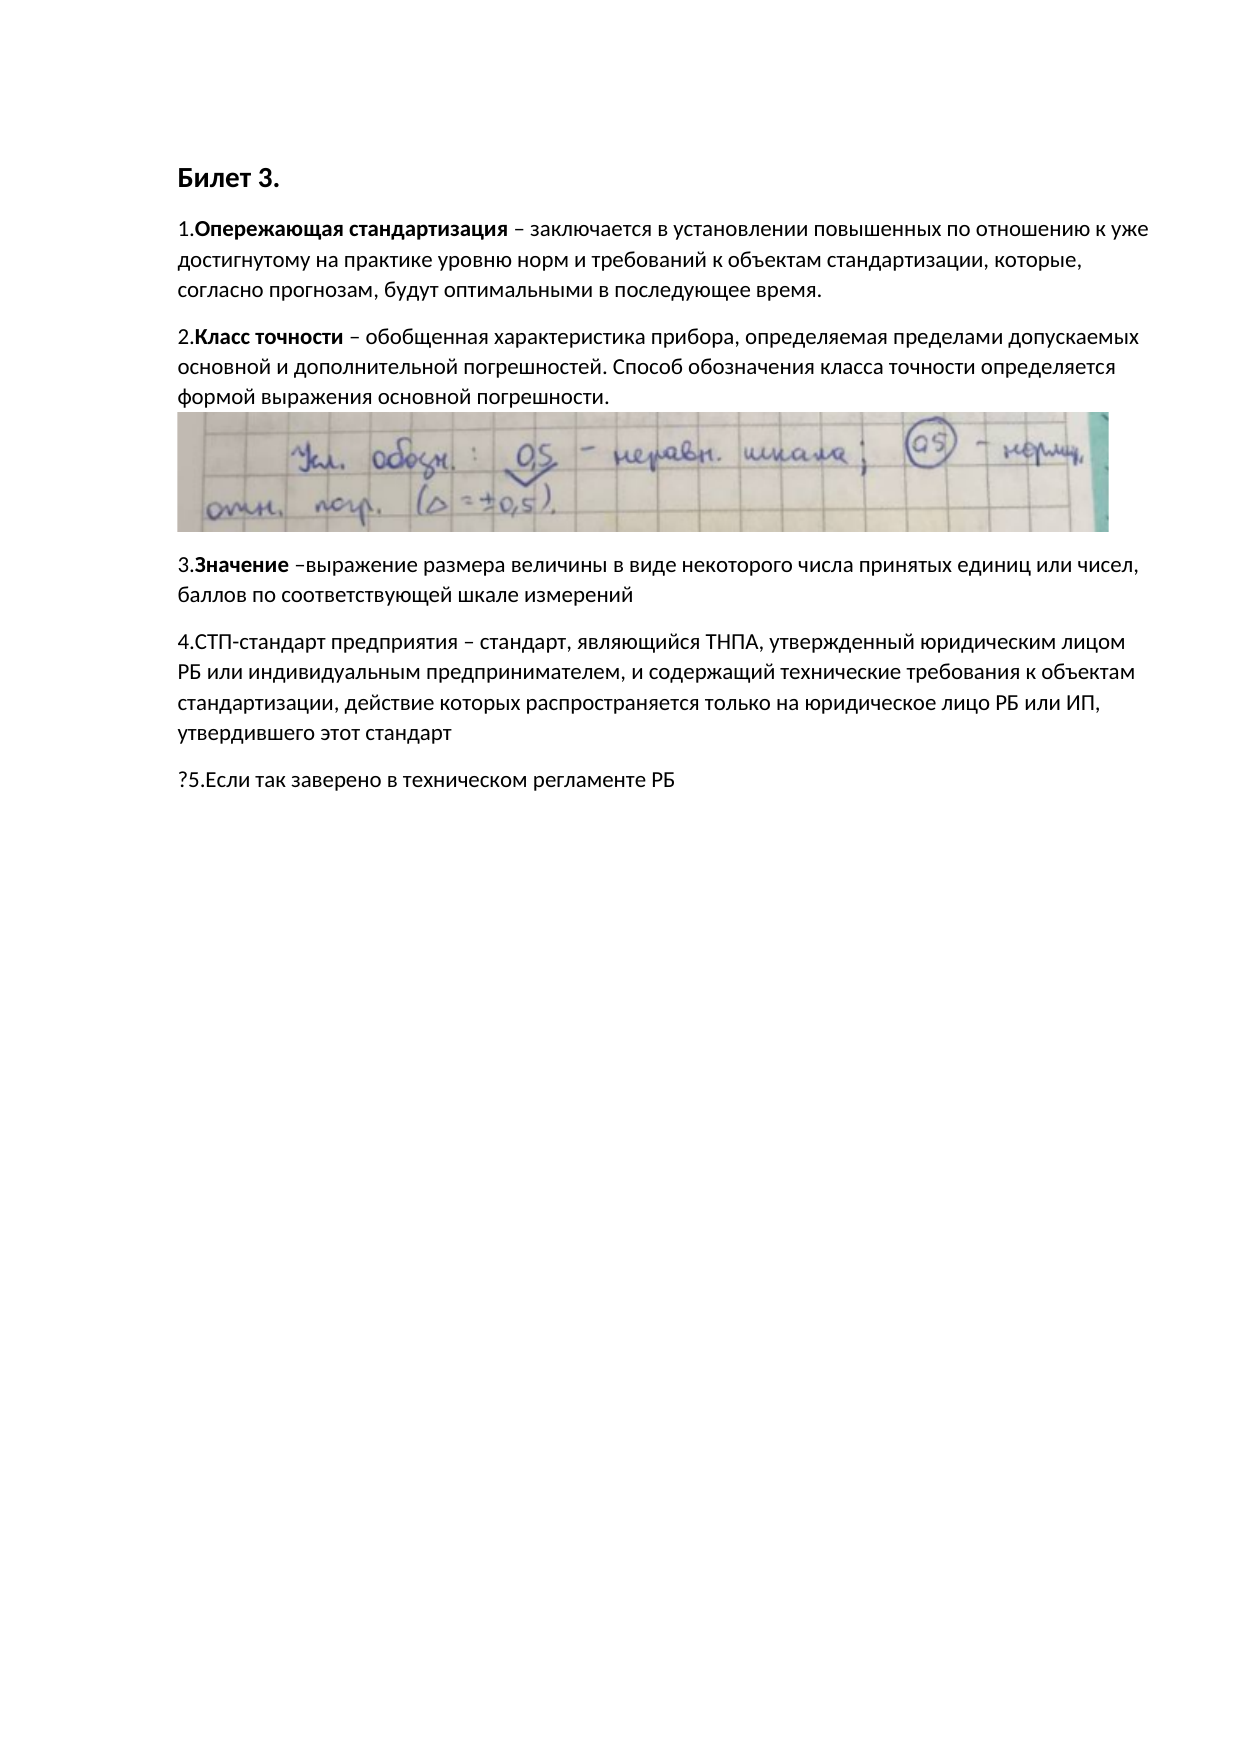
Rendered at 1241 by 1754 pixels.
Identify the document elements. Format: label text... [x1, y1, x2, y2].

text 4.СТП-стандарт предприятия – стандарт, являющийся ТНПА, утвержденный юридическим лицом РБ или индивидуальным предпринимателем, и содержащий технические требования к объектам стандартизации, действие которых распространяется только на юридическое лицо РБ или ИП, утвердившего этот стандарт [177, 627, 1152, 746]
text 3.Значение –выражение размера величины в виде некоторого числа принятых единиц или чисел, баллов по соответствующей шкале измерений [177, 550, 1152, 608]
text Билет 3. [177, 159, 1152, 195]
picture [177, 412, 1109, 532]
text ?5.Если так заверено в техническом регламенте РБ [177, 765, 1152, 793]
text 1.Опережающая стандартизация – заключается в установлении повышенных по отношению к уже достигнутому на практике уровню норм и требований к объектам стандартизации, которые, согласно прогнозам, будут оптимальными в последующее время. [177, 214, 1152, 303]
